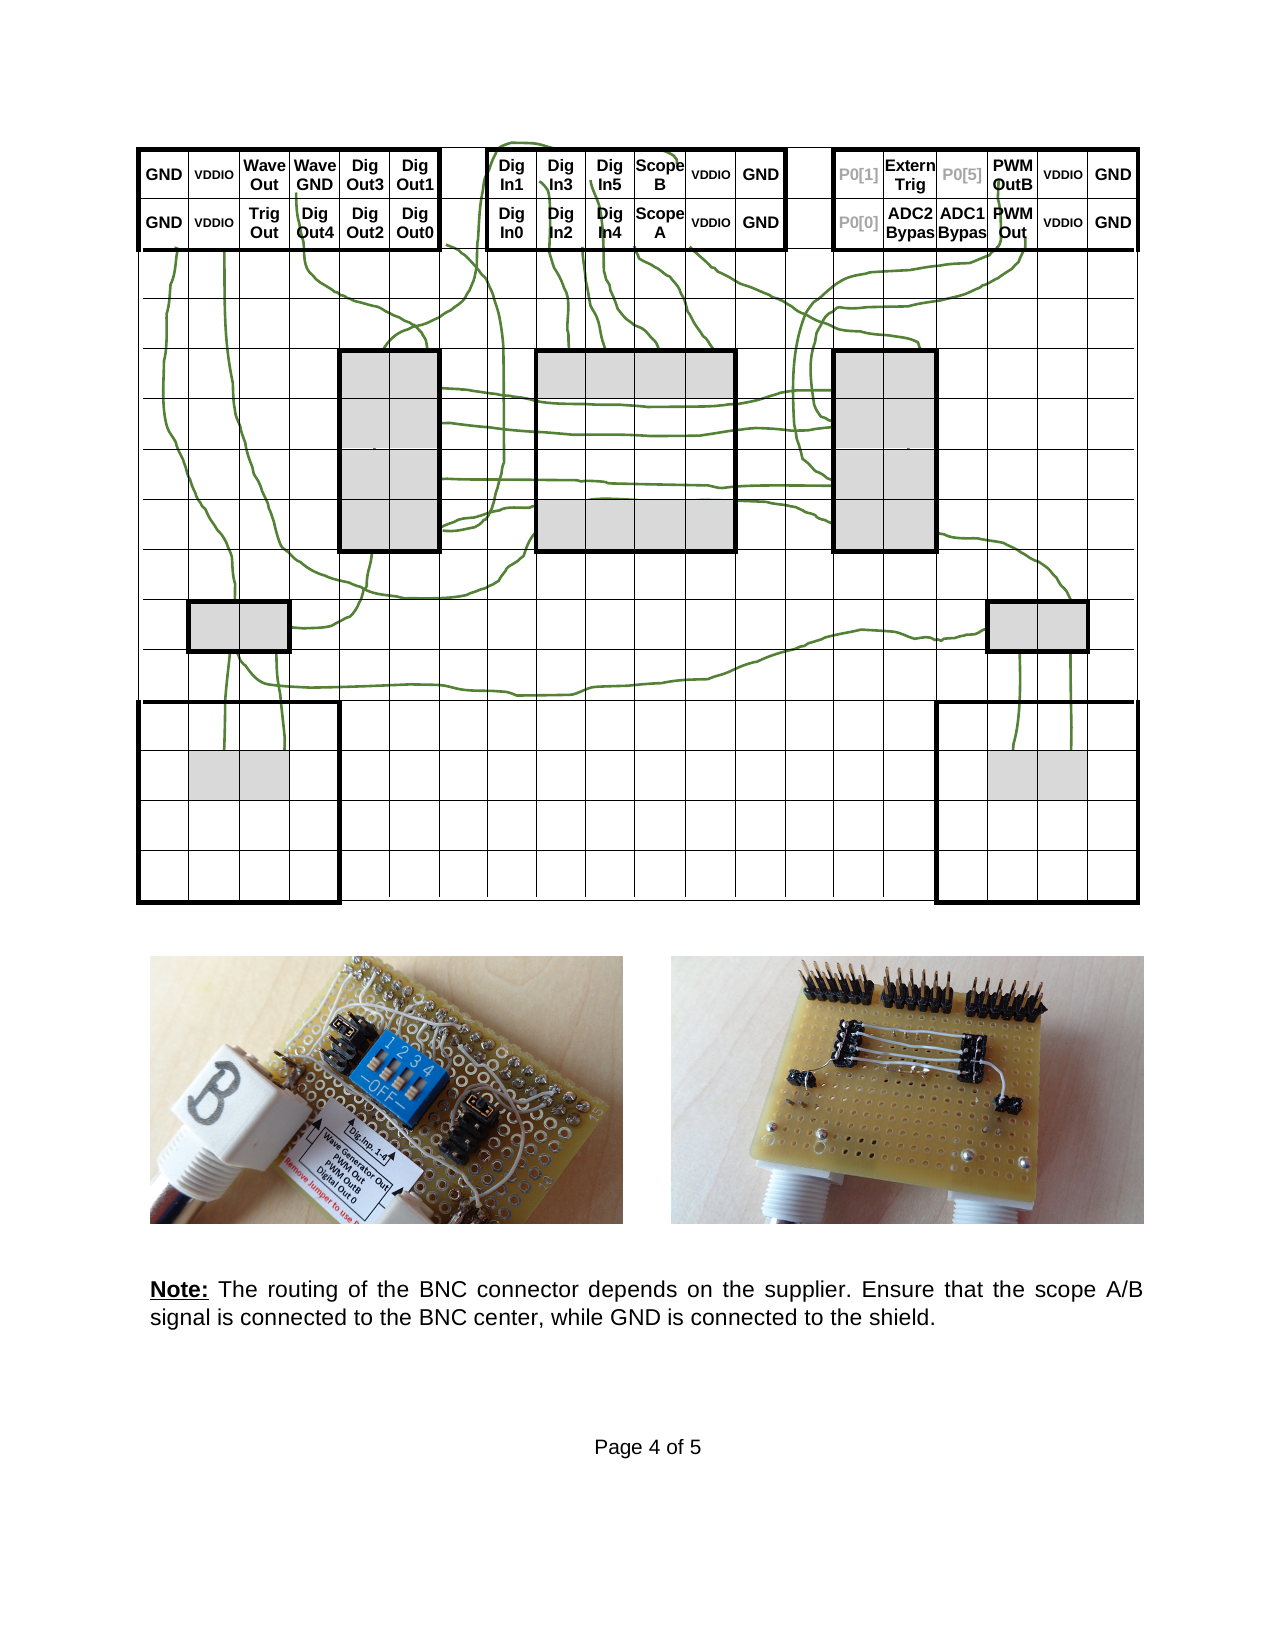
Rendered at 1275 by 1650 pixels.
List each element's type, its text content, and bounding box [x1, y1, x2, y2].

table_cell Trig Out [240, 199, 289, 248]
table_cell [990, 604, 1037, 649]
table_cell [240, 654, 289, 699]
table_cell [440, 801, 487, 850]
table_cell [586, 701, 634, 750]
table_cell [1038, 704, 1087, 750]
table_cell [786, 650, 833, 699]
table_cell [586, 450, 634, 499]
table_cell [290, 252, 339, 298]
table_cell [1088, 801, 1136, 850]
table_cell [686, 701, 735, 750]
table_cell ADC2 Bypas [884, 199, 936, 248]
table_cell PWM Out [988, 199, 1037, 248]
table_cell [240, 704, 289, 750]
table_cell [1088, 499, 1137, 549]
table_cell [834, 600, 883, 649]
table_cell [788, 199, 831, 248]
table_cell [937, 299, 987, 348]
table_cell [240, 500, 289, 549]
table_cell [834, 554, 883, 599]
table_cell [786, 550, 833, 599]
table_cell [686, 500, 733, 549]
table_cell ADC1 Bypas [937, 199, 987, 248]
table_cell Dig Out0 [390, 199, 437, 248]
table_cell [939, 349, 987, 398]
table_cell [834, 299, 883, 348]
table_cell [1088, 298, 1137, 348]
table_cell [537, 252, 585, 298]
table_cell [736, 600, 785, 649]
table_cell [988, 801, 1037, 850]
table_cell [538, 450, 585, 499]
table_header PWM OutB [988, 152, 1037, 197]
table_cell Dig In2 [537, 199, 585, 248]
table_cell [141, 851, 188, 900]
table_cell [738, 450, 785, 499]
table_cell [635, 650, 685, 699]
table_cell [1088, 851, 1136, 900]
table_cell [536, 851, 585, 900]
table_cell [538, 500, 585, 549]
table_header Dig In3 [537, 152, 585, 197]
table_cell [686, 554, 735, 599]
table_cell [988, 399, 1037, 448]
table_cell [1088, 751, 1136, 800]
table_cell [340, 600, 389, 649]
table_cell [786, 851, 833, 900]
table_cell [586, 650, 634, 699]
table_cell GND [1088, 199, 1136, 248]
table_cell [786, 751, 833, 800]
table_cell [686, 399, 733, 448]
table_cell [1038, 654, 1087, 699]
table_cell [1088, 248, 1137, 298]
table_cell [738, 500, 785, 549]
table_cell [1038, 604, 1086, 649]
table_cell [1038, 450, 1087, 499]
table_cell [538, 353, 585, 398]
table_cell [139, 298, 188, 348]
table_cell [240, 399, 289, 448]
table_cell [390, 851, 440, 900]
table_header P0[5] [937, 152, 987, 197]
table_header VDDIO [1038, 152, 1087, 197]
table_cell [635, 353, 685, 398]
table_cell [1088, 649, 1137, 699]
table_cell [736, 650, 785, 699]
table_cell [1038, 801, 1087, 850]
table_cell [686, 851, 736, 900]
table_cell [488, 701, 536, 750]
table_cell [939, 399, 987, 448]
table_cell [440, 550, 487, 599]
table_cell [141, 751, 188, 800]
table_cell [538, 399, 585, 448]
table_cell [440, 249, 487, 298]
table_cell [390, 554, 439, 599]
table_cell [240, 751, 289, 800]
table_cell [342, 399, 389, 448]
table_cell [836, 500, 883, 549]
table_cell [487, 851, 536, 900]
table_cell [189, 550, 239, 599]
table_cell [488, 500, 534, 549]
table_cell [988, 349, 1037, 398]
table_cell [290, 704, 337, 750]
table_cell [686, 299, 735, 348]
table_cell VDDIO [1038, 199, 1087, 248]
table_cell [342, 500, 389, 549]
table_cell [786, 299, 833, 348]
table_cell [139, 499, 188, 549]
table_cell [736, 299, 785, 348]
table_header Extern Trig [884, 152, 936, 197]
table_cell [189, 801, 239, 850]
table_cell [290, 851, 337, 900]
table_cell [488, 299, 536, 348]
table_cell Dig In4 [586, 199, 634, 248]
table_cell [240, 801, 289, 850]
table_cell [390, 500, 437, 549]
table_cell [189, 851, 239, 900]
table_cell [189, 654, 239, 699]
table_cell [1088, 449, 1137, 499]
table_cell [738, 399, 785, 448]
table_header VDDIO [686, 152, 735, 197]
table_cell [440, 701, 487, 750]
table_cell [342, 353, 389, 398]
table_cell [988, 500, 1037, 549]
table_cell [537, 801, 585, 850]
table_cell [191, 604, 239, 649]
table_cell [635, 554, 685, 599]
table_cell [342, 801, 389, 850]
table_cell VDDIO [686, 199, 735, 248]
table_cell [586, 299, 634, 348]
table_cell [488, 450, 534, 499]
table_header GND [1088, 152, 1136, 197]
table_cell [189, 299, 239, 348]
table_cell [139, 449, 188, 499]
table_cell [586, 554, 634, 599]
table_cell [440, 600, 487, 649]
table_cell [488, 550, 536, 599]
table_cell [340, 252, 389, 298]
table_cell [738, 349, 785, 398]
table_cell [635, 801, 685, 850]
table_cell Dig In0 [489, 199, 536, 248]
table_cell [390, 450, 437, 499]
table_cell [240, 550, 289, 599]
table_cell [988, 654, 1037, 699]
table_header Wave Out [240, 152, 289, 197]
table_cell [635, 450, 685, 499]
text Note: The routing of the BNC connector depends on the supplier. Ensure that the scope A/B signal is connected to the BNC center, while GND is connected to the shield. [150, 1276, 1145, 1330]
table_cell [786, 349, 831, 398]
table_cell [635, 252, 685, 298]
table_cell [586, 399, 634, 448]
table_cell [340, 650, 389, 699]
table_cell [988, 550, 1037, 599]
table_cell [988, 252, 1037, 298]
table_cell [290, 349, 337, 398]
table_cell [635, 701, 685, 750]
table_header Wave GND [290, 152, 339, 197]
table_cell [586, 600, 634, 649]
table_cell [884, 399, 934, 448]
table_cell [686, 450, 733, 499]
table_cell [139, 348, 188, 398]
table_cell [736, 751, 785, 800]
table_cell [440, 650, 487, 699]
table_cell [488, 650, 536, 699]
table_cell [537, 701, 585, 750]
table_cell [290, 299, 339, 348]
table_cell [290, 751, 337, 800]
table_cell [442, 199, 485, 248]
table_cell [342, 751, 389, 800]
table_cell [240, 299, 289, 348]
table_cell [686, 353, 733, 398]
table_header Dig In5 [586, 152, 634, 197]
table_cell VDDIO [189, 199, 239, 248]
table_cell [988, 751, 1037, 800]
table_cell GND [141, 199, 188, 248]
table_cell [686, 600, 735, 649]
table_cell [939, 801, 987, 850]
table_header P0[1] [836, 152, 883, 197]
table_cell [586, 751, 634, 800]
table_cell [836, 450, 883, 499]
table_cell [635, 399, 685, 448]
table_cell [937, 550, 987, 599]
table_cell [833, 851, 883, 900]
table_header GND [141, 152, 188, 197]
table_cell [884, 500, 934, 549]
table_cell [240, 252, 289, 298]
table_cell [1038, 399, 1087, 448]
table_cell [585, 851, 634, 900]
table_cell [1088, 700, 1136, 750]
table_cell [1038, 851, 1087, 900]
table_cell [290, 500, 337, 549]
table_cell [139, 649, 188, 699]
table_cell [488, 399, 534, 448]
table_cell [937, 650, 987, 699]
table_cell [884, 554, 936, 599]
table_cell [292, 600, 339, 649]
table_cell [240, 604, 287, 649]
table_cell [488, 801, 536, 850]
table_cell [988, 299, 1037, 348]
table_cell [139, 398, 188, 448]
table_cell [390, 299, 439, 348]
table_cell [937, 600, 985, 649]
picture [150, 956, 623, 1224]
table_header Dig In1 [489, 152, 536, 197]
table_cell [290, 550, 339, 599]
table_cell [390, 252, 439, 298]
table_cell [635, 299, 685, 348]
table_cell [390, 600, 439, 649]
table_cell [189, 349, 239, 398]
table_cell [1038, 252, 1087, 298]
table_cell [442, 399, 487, 448]
table_cell [290, 450, 337, 499]
table_cell [442, 500, 487, 549]
table_cell [988, 450, 1037, 499]
table_cell [939, 450, 987, 499]
table_cell [884, 252, 936, 298]
table_cell [342, 851, 390, 900]
table_cell [884, 751, 934, 800]
table_cell [537, 751, 585, 800]
table_cell Scope A [635, 199, 685, 248]
table_cell [884, 299, 936, 348]
table_cell [988, 704, 1037, 750]
table_header [788, 148, 831, 197]
table_cell [686, 650, 735, 699]
table_cell [189, 751, 239, 800]
table_cell [390, 399, 437, 448]
table_cell [442, 450, 487, 499]
table_cell [1038, 299, 1087, 348]
table_header Dig Out1 [390, 152, 437, 197]
table_cell [488, 600, 536, 649]
table_cell [139, 549, 188, 599]
table_cell [1090, 599, 1137, 649]
table_cell [488, 252, 536, 298]
table_header Scope B [635, 152, 685, 197]
table_cell [290, 801, 337, 850]
table_cell [834, 701, 883, 750]
table_header GND [736, 152, 783, 197]
table_header VDDIO [189, 152, 239, 197]
table_cell [884, 600, 936, 649]
table_cell [189, 252, 239, 298]
table_cell [390, 650, 439, 699]
table_cell [141, 700, 188, 750]
table_cell [342, 450, 389, 499]
table_cell [786, 249, 833, 298]
table_cell [586, 801, 634, 850]
table_cell Dig Out2 [340, 199, 389, 248]
table_cell [836, 399, 883, 448]
table_cell [884, 851, 934, 900]
table_cell [340, 299, 389, 348]
table_cell [240, 450, 289, 499]
table_cell [834, 801, 883, 850]
table_cell [189, 399, 239, 448]
table_cell [139, 599, 186, 649]
table_cell [1038, 751, 1087, 800]
table_cell [390, 353, 437, 398]
table_cell [189, 500, 239, 549]
table_cell [736, 252, 785, 298]
table_cell [988, 851, 1037, 900]
table_cell [937, 252, 987, 298]
picture [671, 956, 1144, 1224]
table_cell [884, 701, 934, 750]
table_cell [939, 851, 987, 900]
table_cell [786, 450, 831, 499]
table_cell [1088, 348, 1137, 398]
table_cell [586, 252, 634, 298]
table_cell [537, 299, 585, 348]
table_cell [440, 751, 487, 800]
table_cell [786, 600, 833, 649]
table_cell [340, 554, 389, 599]
table_cell [736, 851, 786, 900]
table_cell [342, 701, 389, 750]
table_cell [736, 801, 785, 850]
table_cell [189, 704, 239, 750]
table_cell [1038, 349, 1087, 398]
table_cell [240, 349, 289, 398]
table_cell [939, 704, 987, 750]
table_cell [290, 650, 339, 699]
table_cell [1038, 550, 1087, 599]
table_cell [1088, 398, 1137, 448]
table_cell [836, 353, 883, 398]
table_cell [290, 399, 337, 448]
table_cell [390, 751, 439, 800]
table_cell [786, 399, 831, 448]
table_cell [537, 600, 585, 649]
table_header Dig Out3 [340, 152, 389, 197]
table_cell [736, 550, 785, 599]
table_cell [537, 554, 585, 599]
table_cell [139, 248, 188, 298]
table_cell [939, 500, 987, 549]
table_cell [786, 701, 833, 750]
table_header [442, 148, 485, 197]
table_cell [537, 650, 585, 699]
table_cell [786, 801, 833, 850]
table_cell [884, 450, 934, 499]
table_cell [686, 801, 735, 850]
table_cell [635, 751, 685, 800]
table_cell [834, 252, 883, 298]
table_cell [586, 353, 634, 398]
table_cell [442, 349, 487, 398]
table_cell [440, 851, 487, 900]
table_cell [884, 650, 936, 699]
table_cell [634, 851, 686, 900]
table_cell [390, 801, 439, 850]
table_cell GND [736, 199, 783, 248]
table_cell [189, 450, 239, 499]
table_cell [686, 252, 735, 298]
table_cell [440, 299, 487, 348]
table_cell [635, 500, 685, 549]
table_cell [884, 801, 934, 850]
table_cell [390, 701, 439, 750]
table_cell Dig Out4 [290, 199, 339, 248]
table_cell [939, 751, 987, 800]
table_cell [1038, 500, 1087, 549]
table_cell [686, 751, 735, 800]
table_cell [884, 353, 934, 398]
table_cell [1088, 549, 1137, 599]
table_cell [488, 349, 534, 398]
table_cell [834, 650, 883, 699]
table_cell [736, 701, 785, 750]
table_cell [834, 751, 883, 800]
table_cell [586, 500, 634, 549]
table_cell [635, 600, 685, 649]
table_cell [488, 751, 536, 800]
table_cell [786, 500, 831, 549]
table_cell [141, 801, 188, 850]
table_cell [240, 851, 289, 900]
table_cell P0[0] [836, 199, 883, 248]
